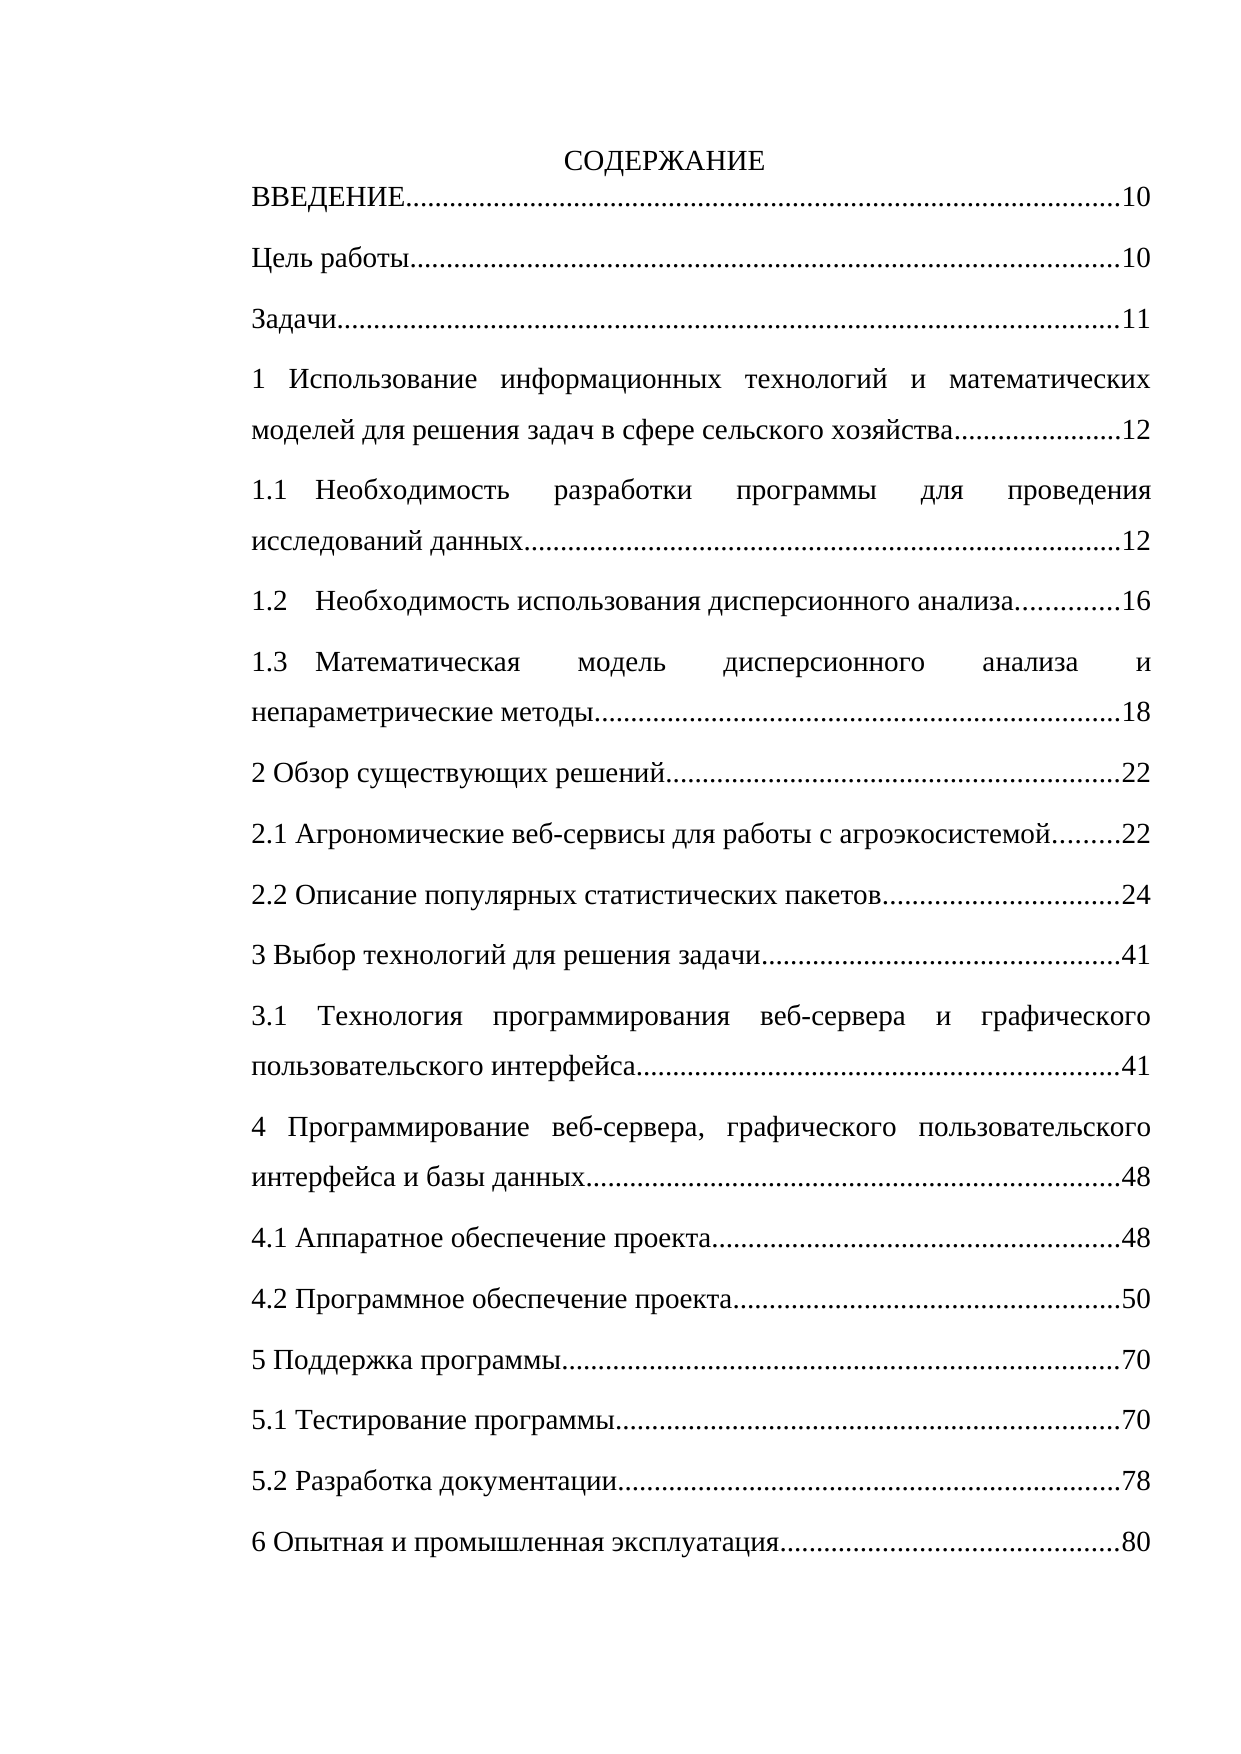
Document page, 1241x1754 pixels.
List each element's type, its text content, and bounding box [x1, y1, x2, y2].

text 3 Выбор технологий для решения задачи 41 [251, 937, 1152, 971]
text Цель работы 10 [251, 240, 1152, 273]
text 2 Обзор существующих решений 22 [251, 755, 1152, 789]
text 3.1 Технология программирования веб-сервера и графического пользовательского интерфейса 41 [251, 998, 1152, 1082]
text 6 Опытная и промышленная эксплуатация 80 [251, 1524, 1152, 1557]
text 5.1 Тестирование программы 70 [251, 1402, 1152, 1436]
text 1 Использование информационных технологий и математических моделей для решения задач в сфере сельского хозяйства 12 [251, 361, 1152, 445]
text 5.2 Разработка документации 78 [251, 1463, 1152, 1497]
text 2.2 Описание популярных статистических пакетов 24 [251, 877, 1152, 910]
text 4.1 Аппаратное обеспечение проекта 48 [251, 1220, 1152, 1254]
text 1.3 Математическая модель дисперсионного анализа и непараметрические методы 18 [251, 644, 1152, 728]
text 1.2 Необходимость использования дисперсионного анализа 16 [251, 583, 1152, 617]
text 4.2 Программное обеспечение проекта 50 [251, 1281, 1152, 1314]
text ВВЕДЕНИЕ 10 [251, 179, 1152, 213]
text 1.1 Необходимость разработки программы для проведения исследований данных 12 [251, 472, 1152, 556]
text СОДЕРЖАНИЕ [177, 143, 1152, 177]
text 5 Поддержка программы 70 [251, 1342, 1152, 1375]
text 2.1 Агрономические веб-сервисы для работы с агроэкосистемой 22 [251, 816, 1152, 849]
text Задачи 11 [251, 301, 1152, 334]
text 4 Программирование веб-сервера, графического пользовательского интерфейса и базы данных 48 [251, 1109, 1152, 1193]
